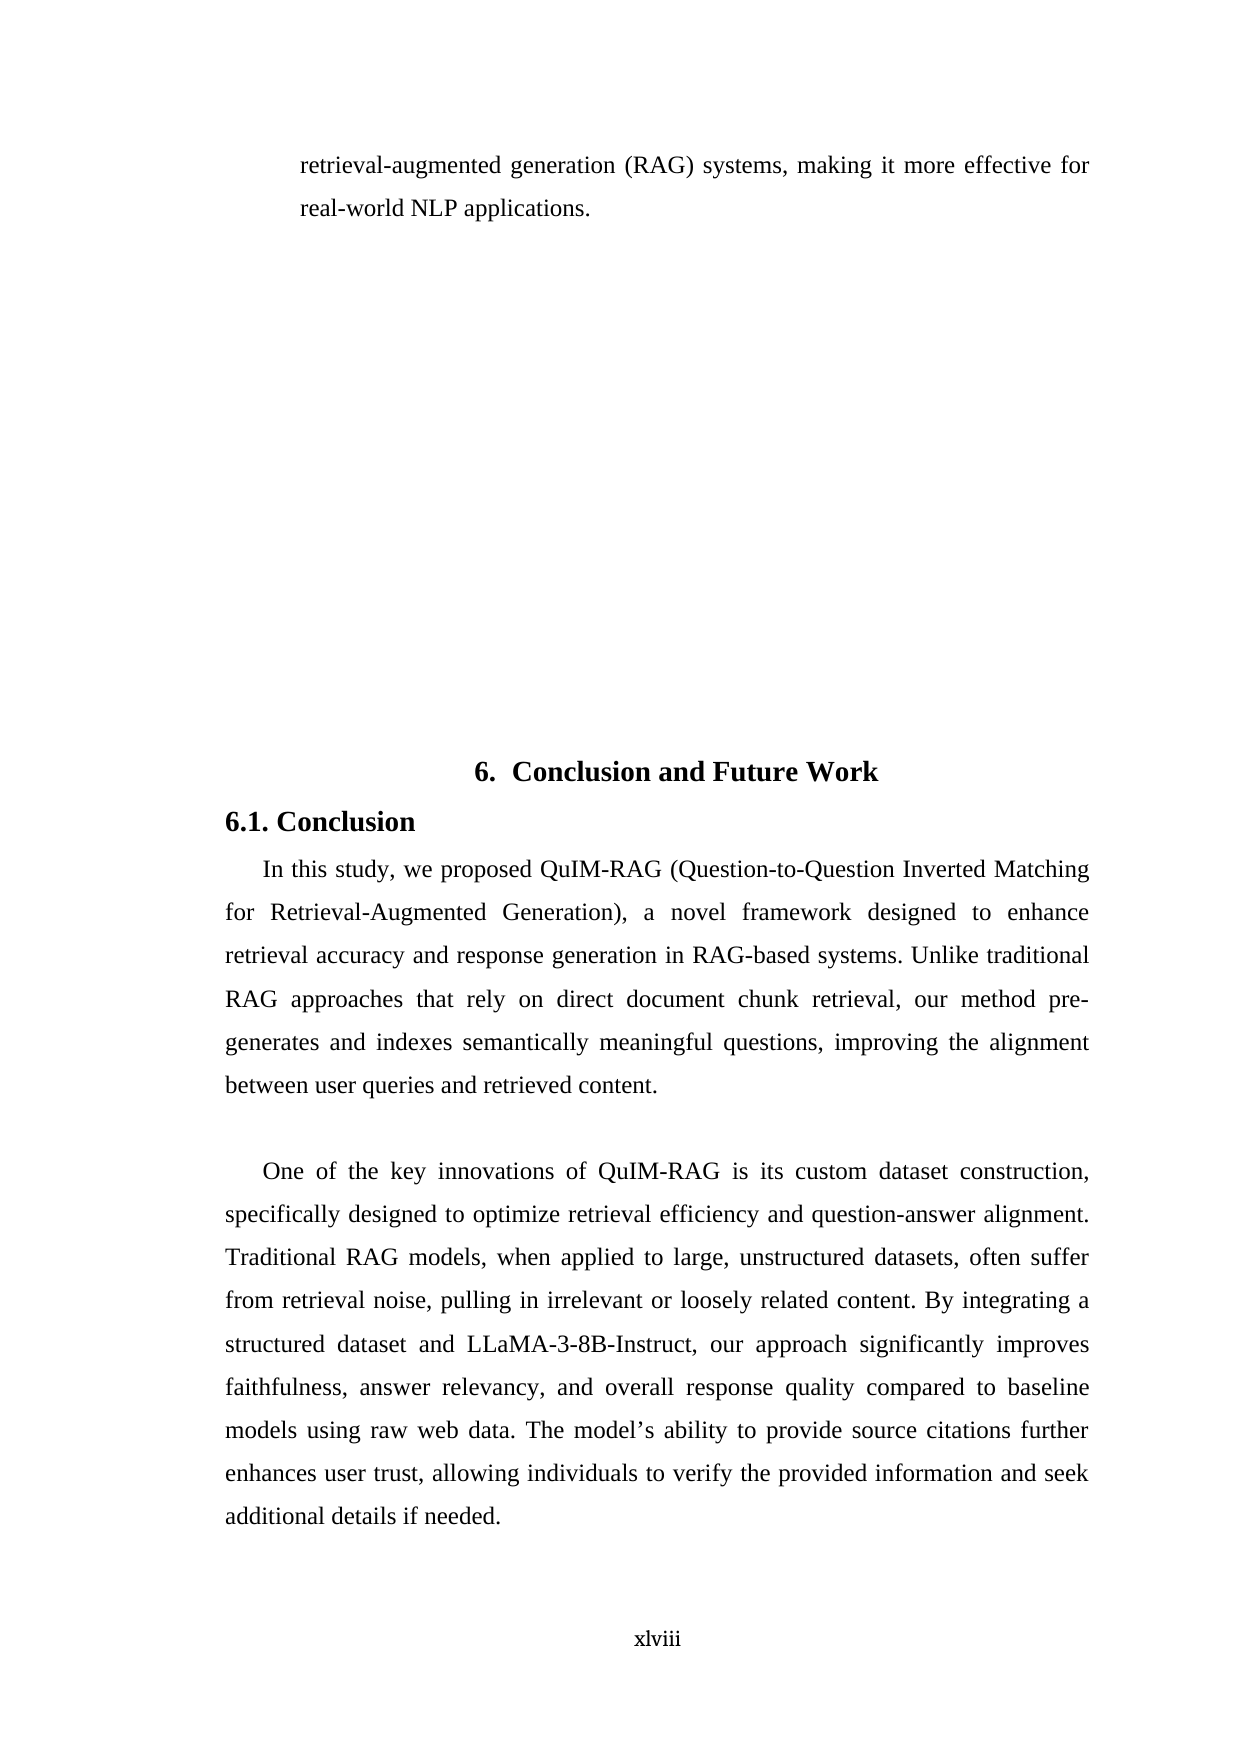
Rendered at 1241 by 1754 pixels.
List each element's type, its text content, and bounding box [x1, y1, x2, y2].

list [262, 150, 1090, 222]
text 6.1. Conclusion [225, 804, 1090, 838]
list Conclusion and Future Work [262, 754, 1090, 787]
text In this study, we proposed QuIM-RAG (Question-to-Question Inverted Matching for Retrieval-Augmented Generation), a novel framework designed to enhance retrieval accuracy and response generation in RAG-based systems. Unlike traditional RAG approaches that rely on direct document chunk retrieval, our method pre-generates and indexes semantically meaningful questions, improving the alignment between user queries and retrieved content. [225, 854, 1090, 1099]
text One of the key innovations of QuIM-RAG is its custom dataset construction, specifically designed to optimize retrieval efficiency and question-answer alignment. Traditional RAG models, when applied to large, unstructured datasets, often suffer from retrieval noise, pulling in irrelevant or loosely related content. By integrating a structured dataset and LLaMA-3-8B-Instruct, our approach significantly improves faithfulness, answer relevancy, and overall response quality compared to baseline models using raw web data. The model’s ability to provide source citations further enhances user trust, allowing individuals to verify the provided information and seek additional details if needed. [225, 1156, 1090, 1530]
